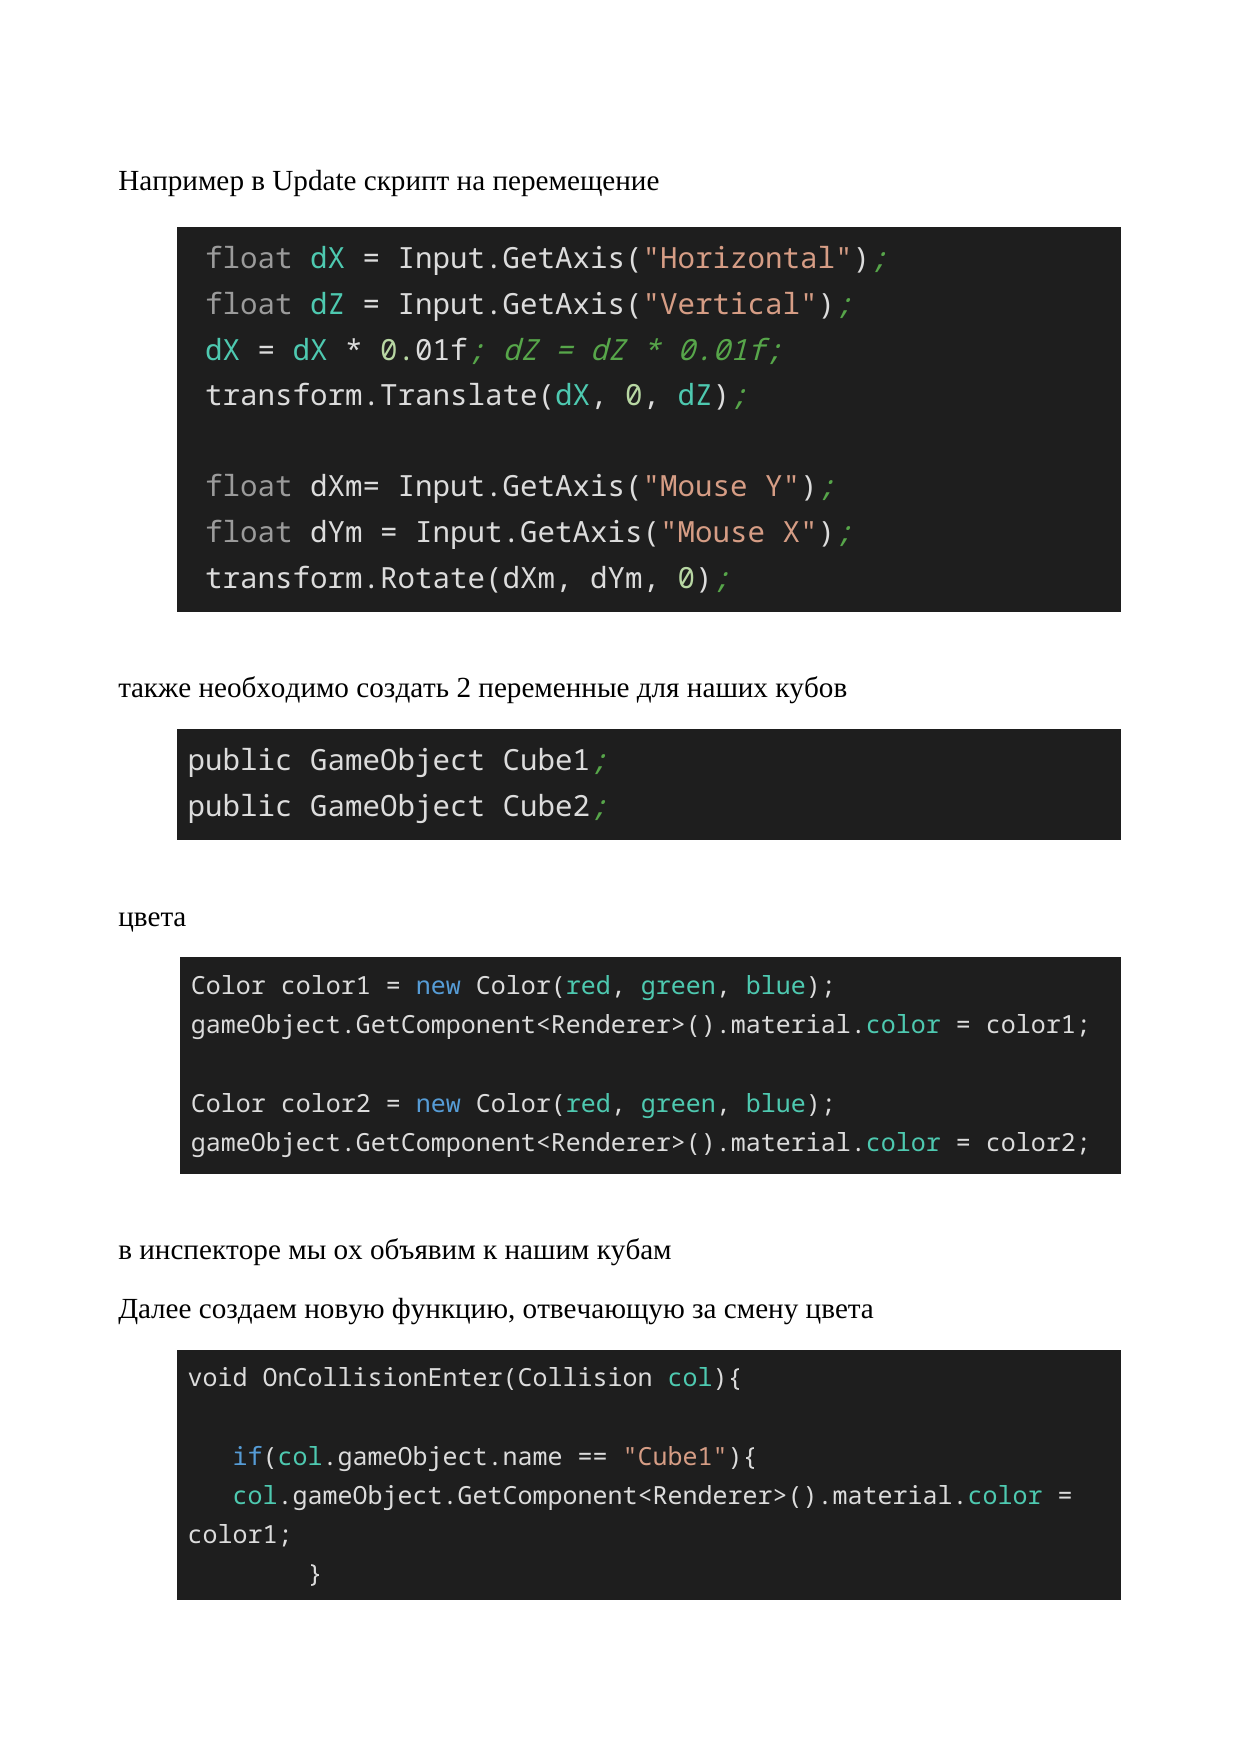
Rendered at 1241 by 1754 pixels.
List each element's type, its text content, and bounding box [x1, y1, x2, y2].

text Например в Update скрипт на перемещение [118, 163, 1181, 197]
text цвета [118, 899, 1181, 932]
table_header public GameObject Cube1; public GameObject Cube2; [177, 729, 1121, 840]
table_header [177, 1350, 1121, 1600]
table_header float dX = Input.GetAxis("Horizontal"); float dZ = Input.GetAxis("Vertical"); dX = dX * 0.01f; dZ = dZ * 0.01f; transform.Translate(dX, 0, dZ); float dXm= Input.GetAxis("Mouse Y"); float dYm = Input.GetAxis("Mouse X"); transform.Rotate(dXm, dYm, 0); [177, 227, 1121, 612]
text также необходимо создать 2 переменные для наших кубов [118, 671, 1181, 704]
text в инспекторе мы ох объявим к нашим кубам [118, 1232, 1181, 1266]
text Далее создаем новую функцию, отвечающую за смену цвета [118, 1291, 1181, 1324]
table_header Color color1 = new Color(red, green, blue); gameObject.GetComponent<Renderer>().material.color = color1; Color color2 = new Color(red, green, blue); gameObject.GetComponent<Renderer>().material.color = color2; [180, 957, 1121, 1174]
